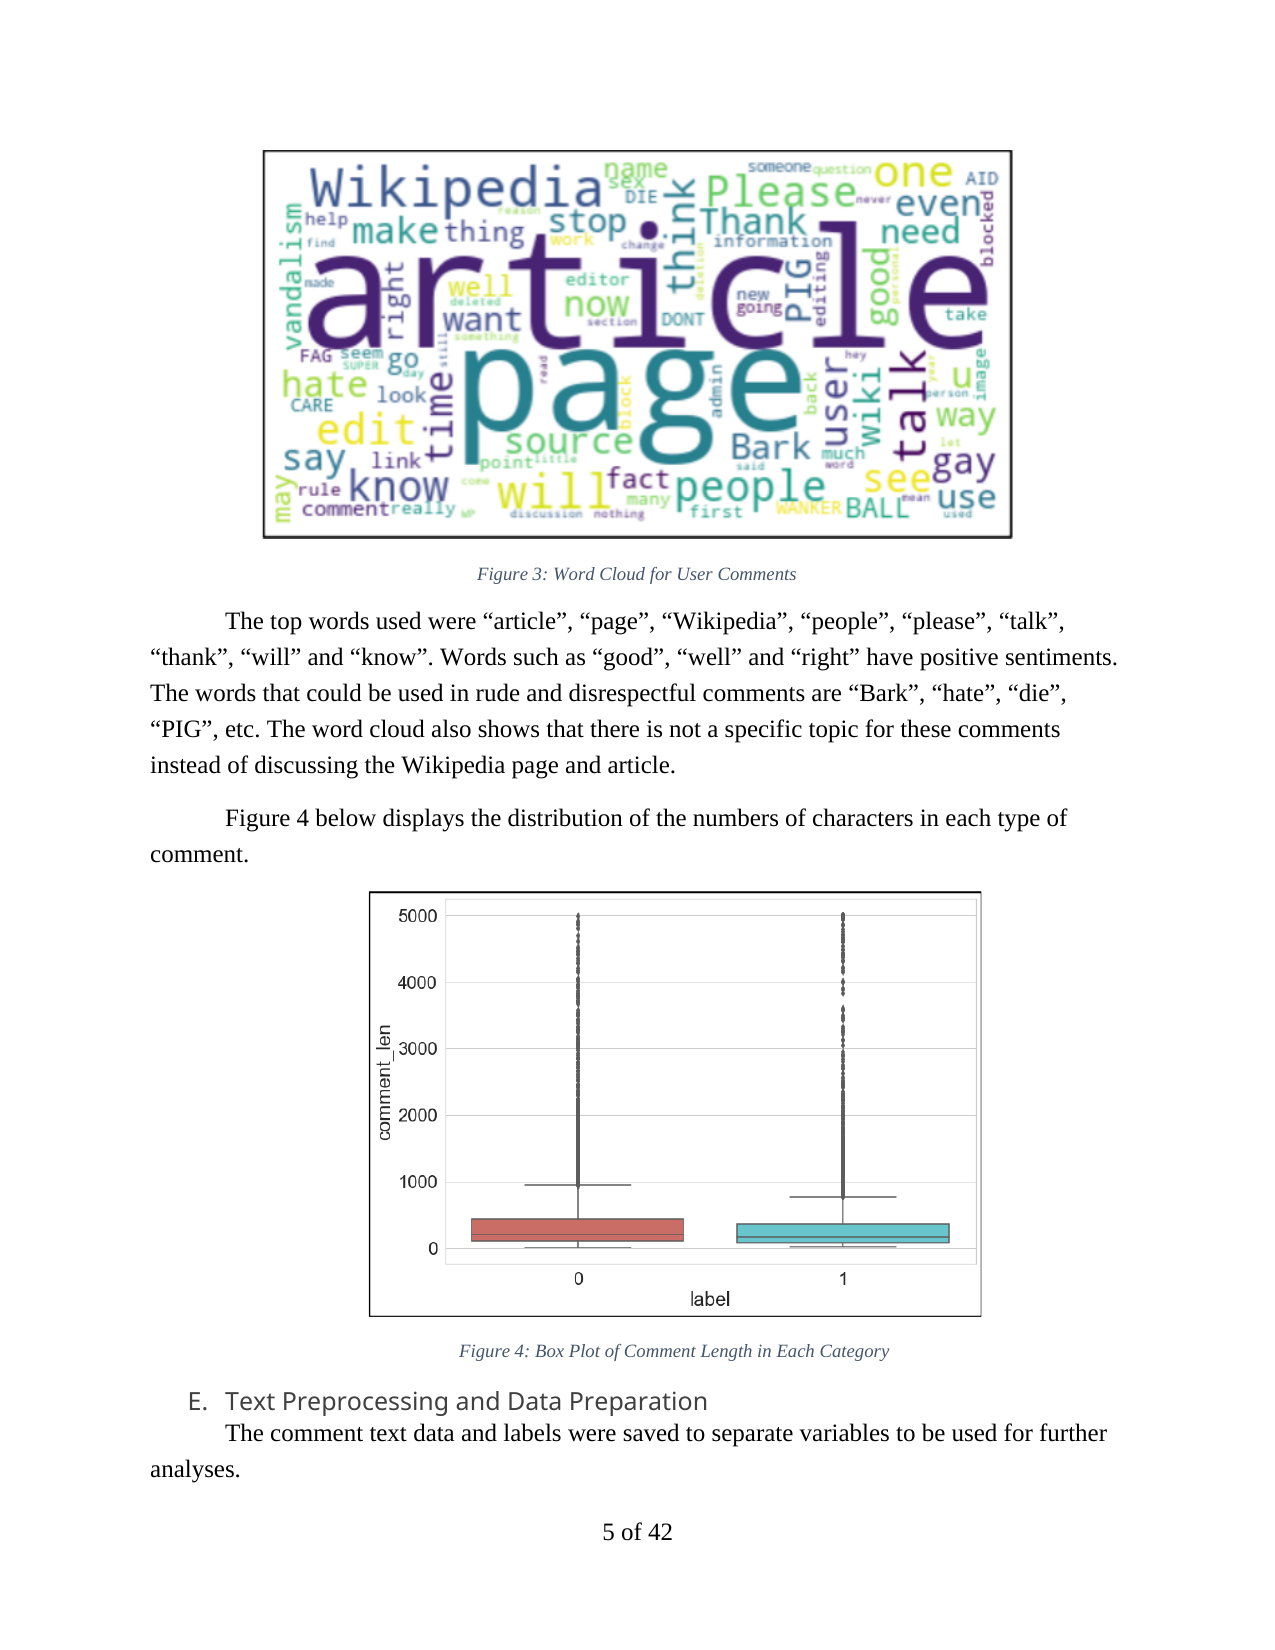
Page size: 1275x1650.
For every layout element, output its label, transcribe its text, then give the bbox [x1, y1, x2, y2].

text Figure 4: Box Plot of Comment Length in Each Category [150, 1340, 1125, 1362]
text The comment text data and labels were saved to separate variables to be used for further analyses. [150, 1418, 1125, 1482]
subtitle Text Preprocessing and Data Preparation [187, 1384, 1125, 1418]
text Figure 4 below displays the distribution of the numbers of characters in each type of comment. [150, 803, 1125, 867]
picture [262, 150, 1013, 539]
text Figure 3: Word Cloud for User Comments [150, 563, 1125, 584]
text The top words used were “article”, “page”, “Wikipedia”, “people”, “please”, “talk”, “thank”, “will” and “know”. Words such as “good”, “well” and “right” have positive sentiments. The words that could be used in rude and disrespectful comments are “Bark”, “hate”, “die”, “PIG”, etc. The word cloud also shows that there is not a specific topic for these comments instead of discussing the Wikipedia page and article. [150, 606, 1125, 779]
picture [368, 891, 982, 1317]
